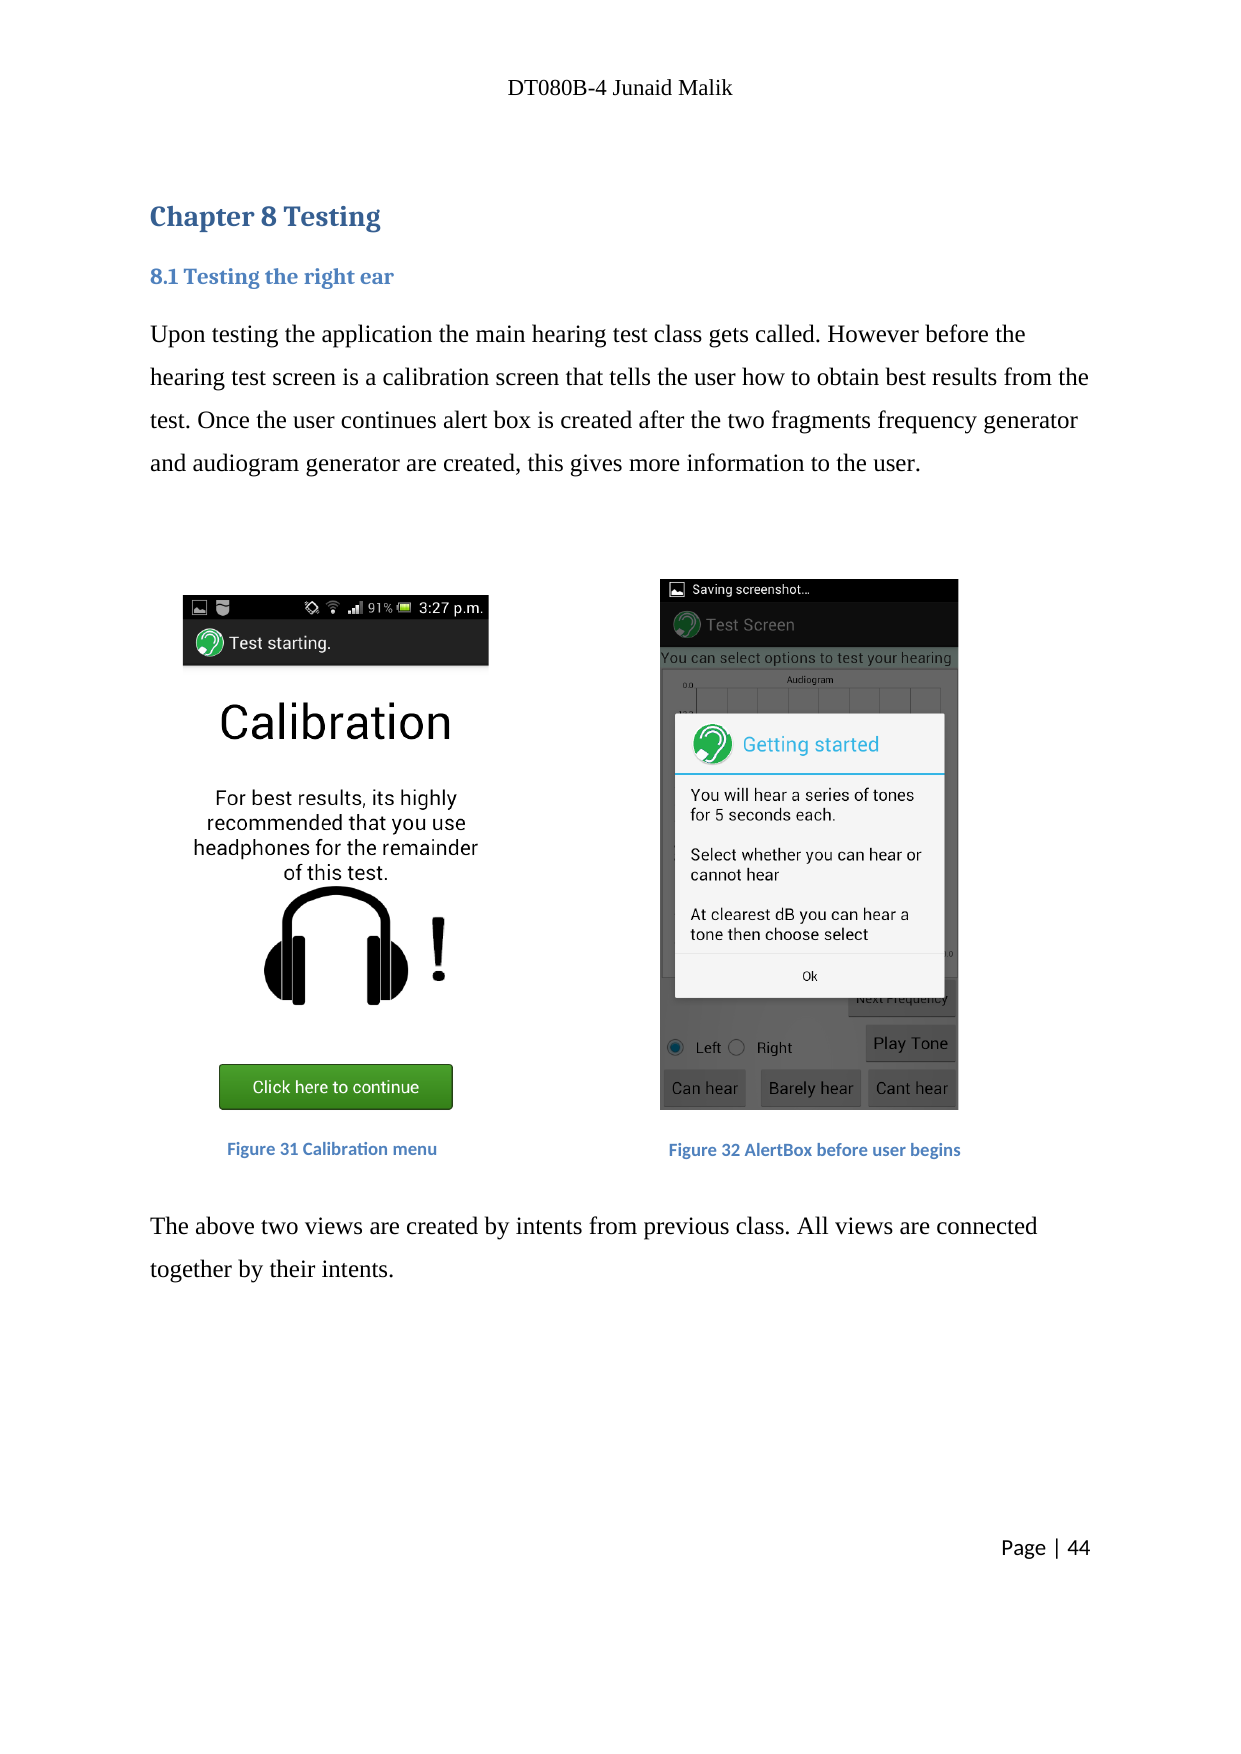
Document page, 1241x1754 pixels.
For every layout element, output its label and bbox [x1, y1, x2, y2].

picture [660, 579, 959, 1110]
picture [182, 595, 489, 1140]
